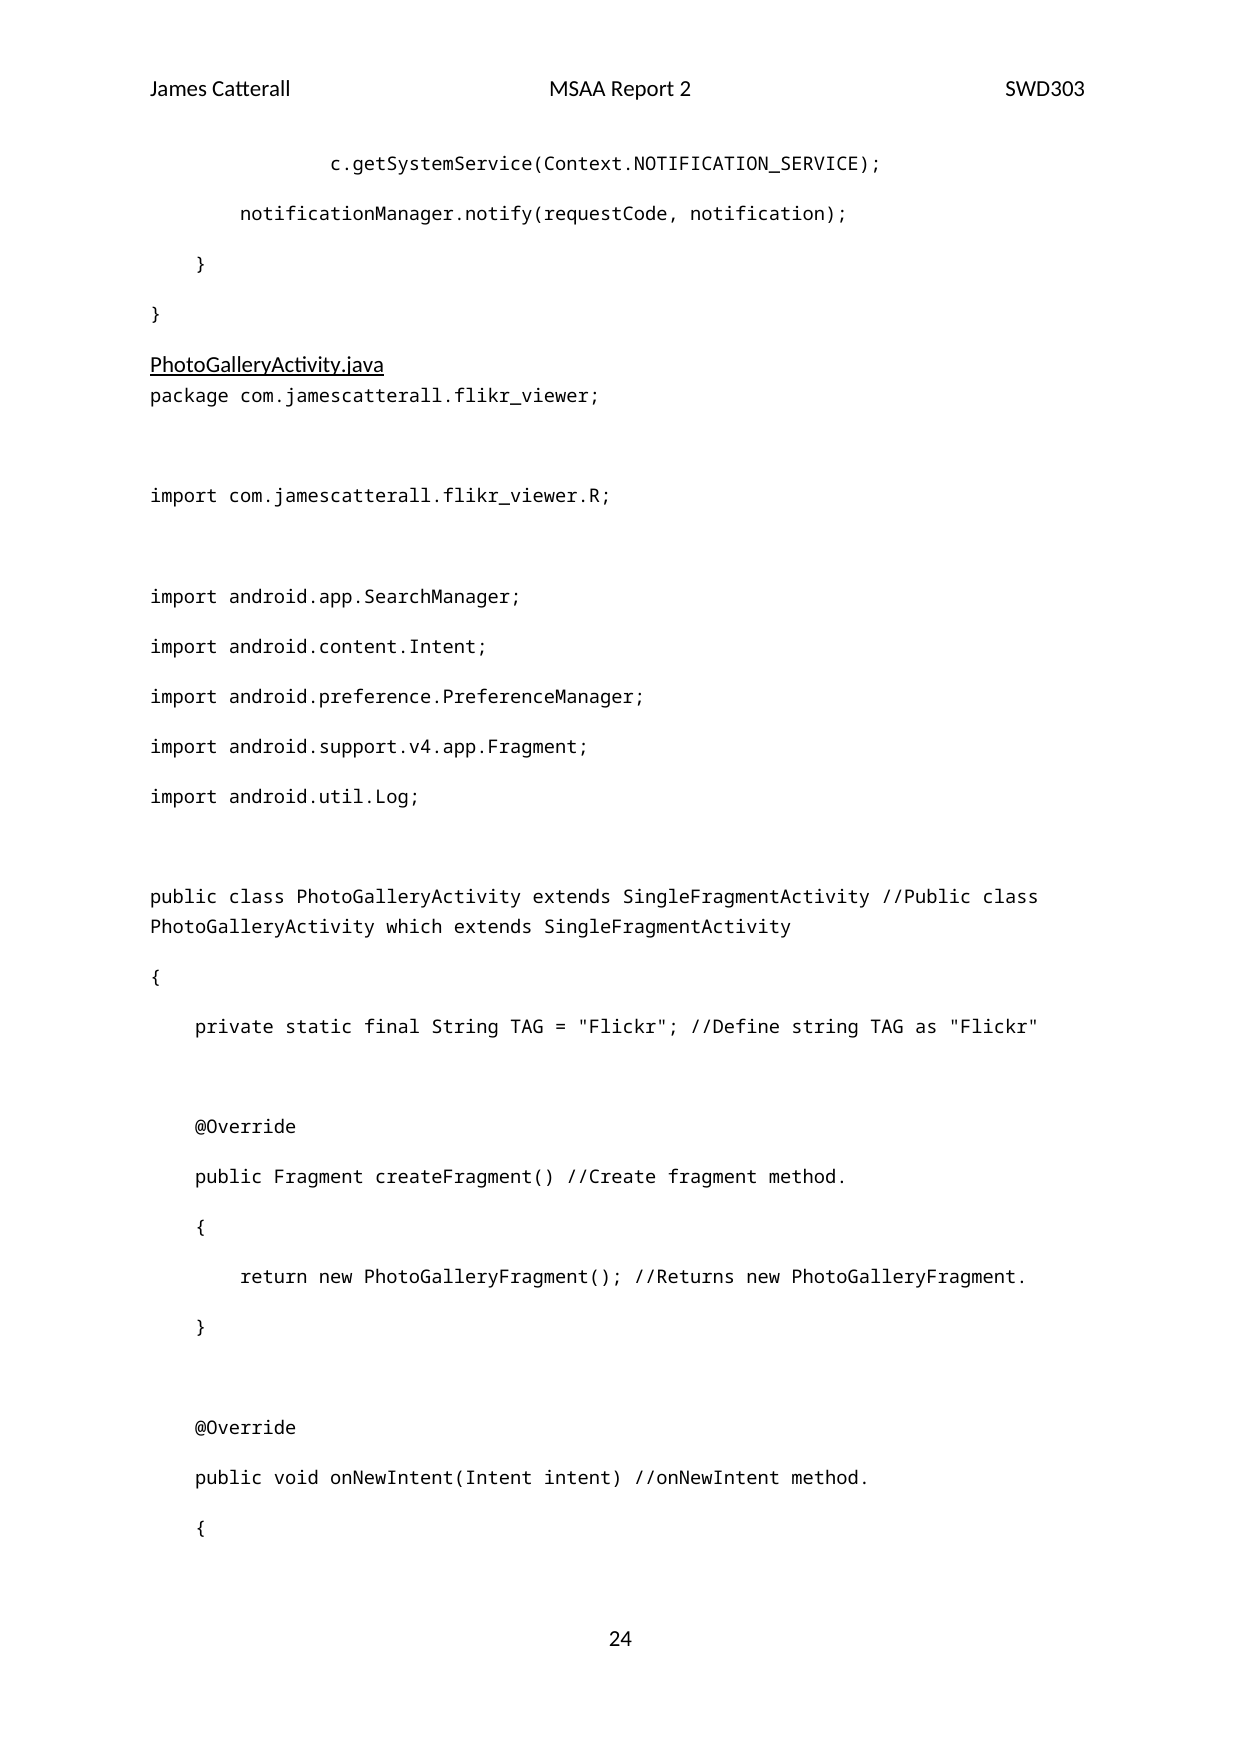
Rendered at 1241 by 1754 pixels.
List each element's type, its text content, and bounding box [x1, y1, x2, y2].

text { [150, 963, 1090, 988]
text @Override [150, 1113, 1090, 1139]
text notificationManager.notify(requestCode, notification); [150, 200, 1090, 226]
text return new PhotoGalleryFragment(); //Returns new PhotoGalleryFragment. [150, 1264, 1090, 1289]
text @Override [150, 1414, 1090, 1439]
text private static final String TAG = "Flickr"; //Define string TAG as "Flickr" [150, 1013, 1090, 1039]
text } [150, 1314, 1090, 1339]
text { [150, 1514, 1090, 1540]
subtitle PhotoGalleryActivity.java [150, 350, 1090, 378]
text import android.preference.PreferenceManager; [150, 683, 1090, 709]
text import com.jamescatterall.flikr_viewer.R; [150, 483, 1090, 508]
text import android.content.Intent; [150, 633, 1090, 659]
text import android.app.SearchManager; [150, 583, 1090, 608]
text import android.support.v4.app.Fragment; [150, 733, 1090, 759]
text public Fragment createFragment() //Create fragment method. [150, 1163, 1090, 1189]
text } [150, 300, 1090, 326]
text public void onNewIntent(Intent intent) //onNewIntent method. [150, 1464, 1090, 1489]
text } [150, 250, 1090, 276]
text c.getSystemService(Context.NOTIFICATION_SERVICE); [150, 150, 1090, 176]
text { [150, 1213, 1090, 1239]
text public class PhotoGalleryActivity extends SingleFragmentActivity //Public class PhotoGalleryActivity which extends SingleFragmentActivity [150, 884, 1090, 938]
text package com.jamescatterall.flikr_viewer; [150, 383, 1090, 408]
text import android.util.Log; [150, 783, 1090, 809]
